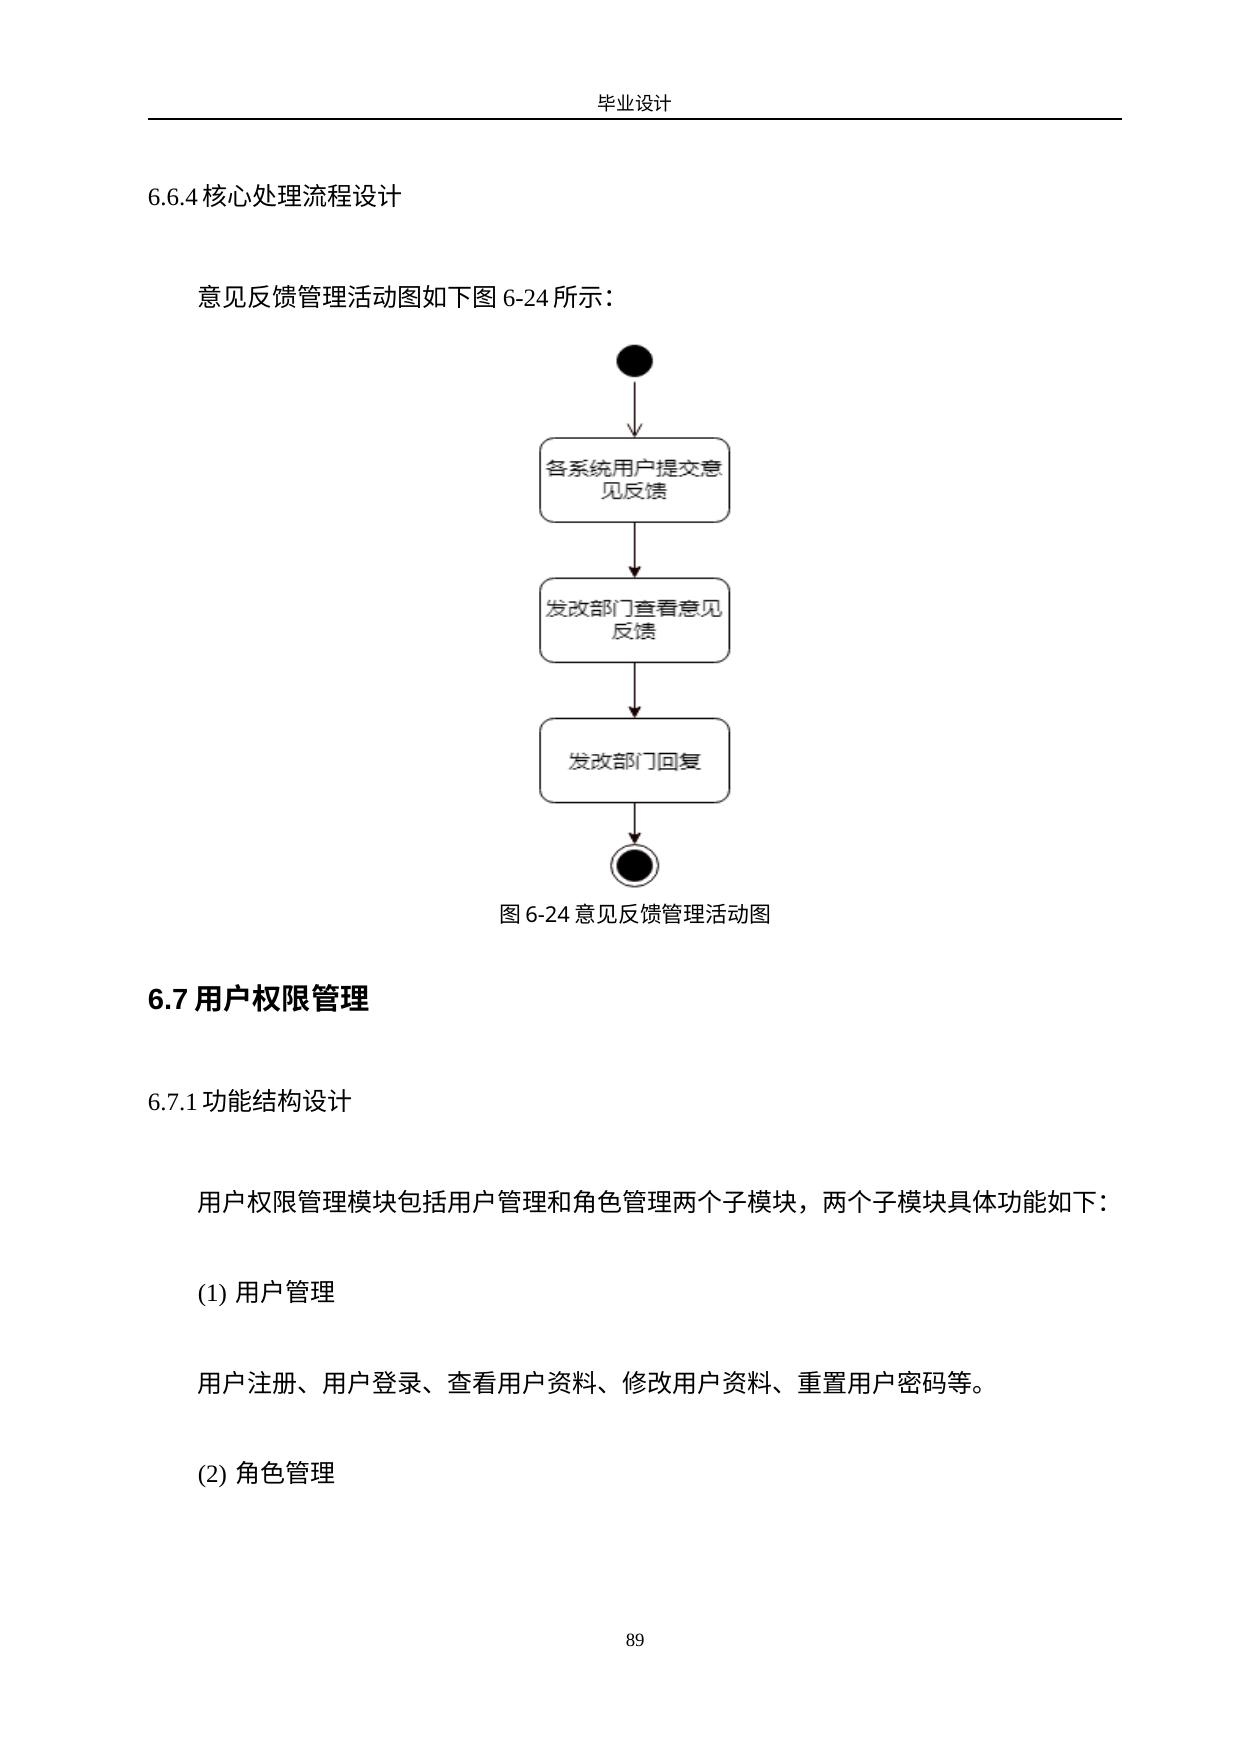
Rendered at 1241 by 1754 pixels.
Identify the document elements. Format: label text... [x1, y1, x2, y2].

subtitle 6.7.1功能结构设计 [148, 1067, 1122, 1132]
list 用户管理 [148, 1258, 1122, 1323]
text 用户注册、用户登录、查看用户资料、修改用户资料、重置用户密码等。 [148, 1349, 1122, 1414]
text 用户权限管理模块包括用户管理和角色管理两个子模块，两个子模块具体功能如下： [148, 1168, 1122, 1233]
text 意见反馈管理活动图如下图6-24所示： [148, 263, 1122, 328]
picture [538, 338, 732, 889]
subtitle 6.6.4核心处理流程设计 [148, 162, 1122, 227]
text 图6-24意见反馈管理活动图 [148, 897, 1122, 929]
list 角色管理 [148, 1439, 1122, 1504]
subtitle 6.7用户权限管理 [148, 964, 1122, 1029]
